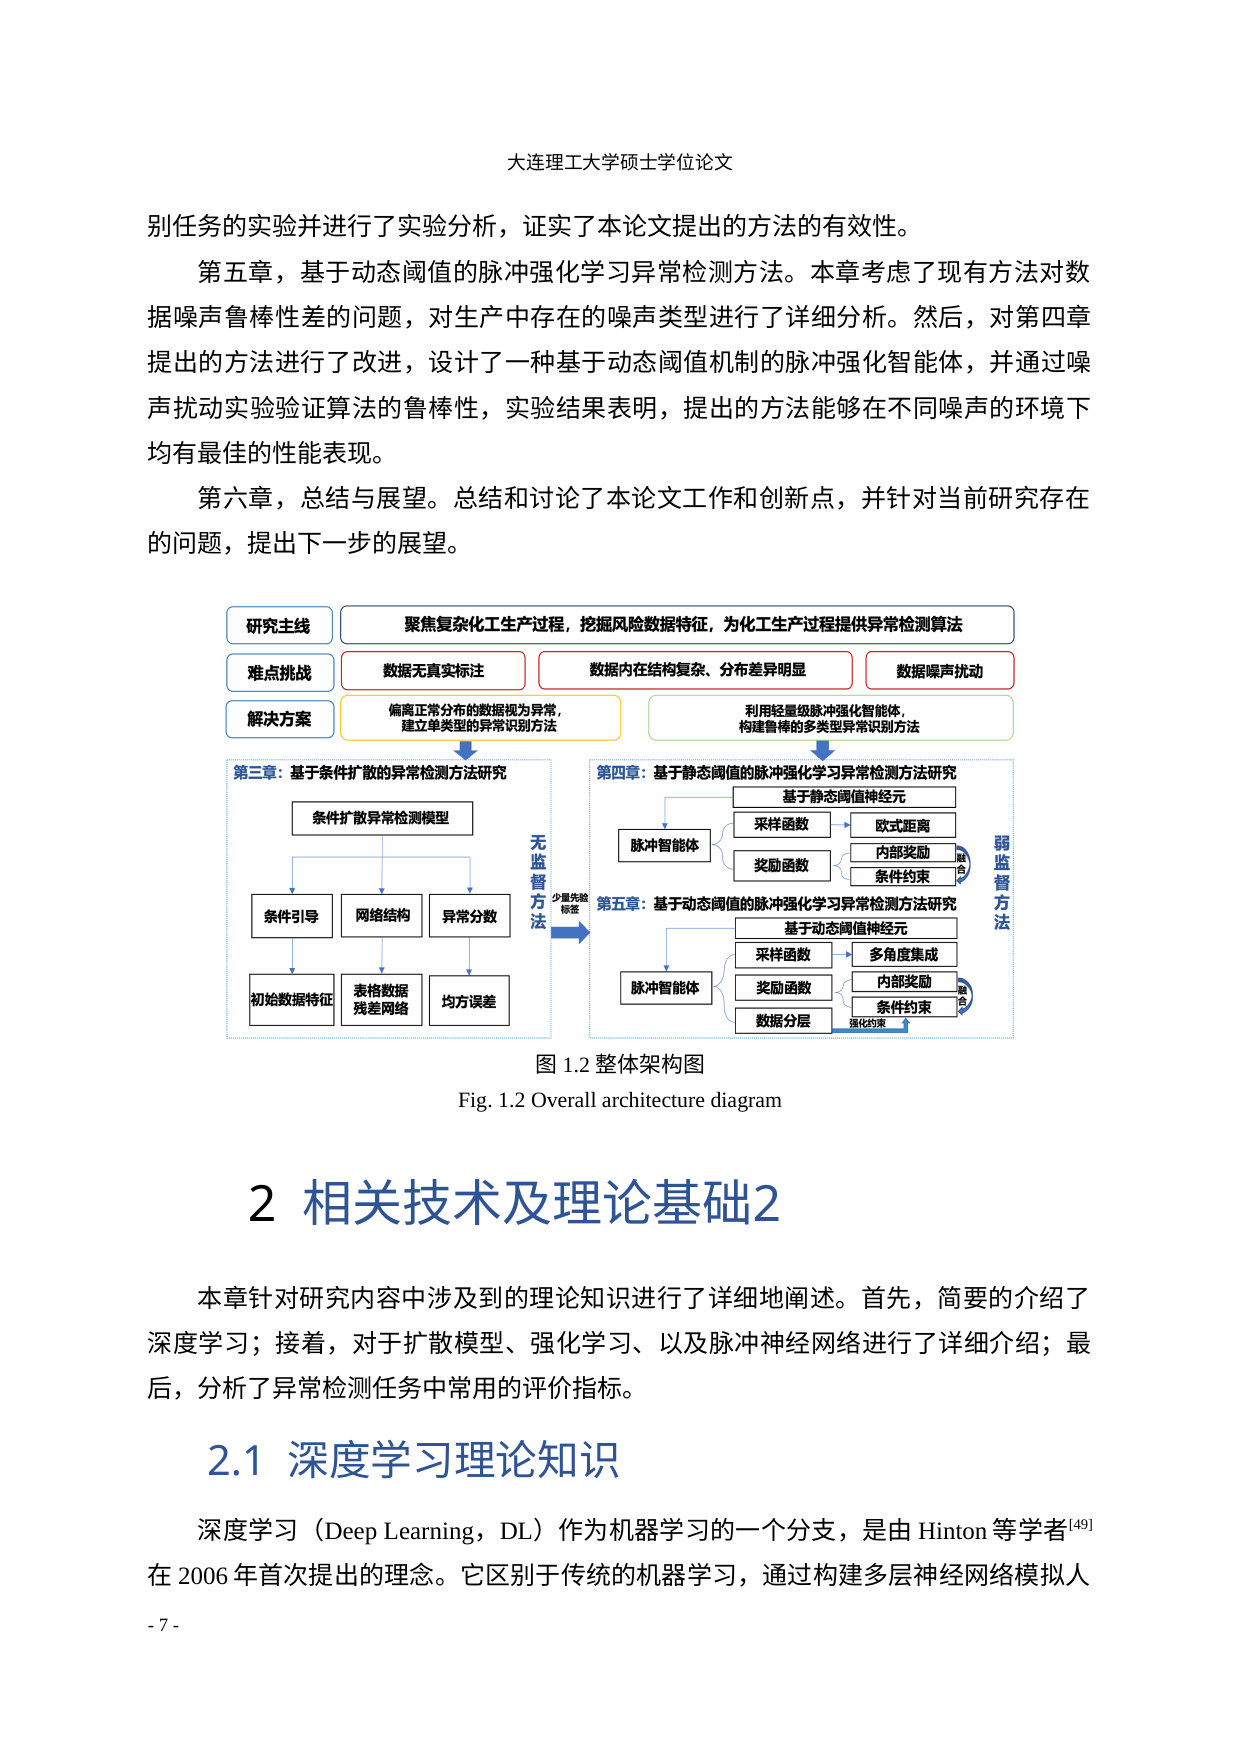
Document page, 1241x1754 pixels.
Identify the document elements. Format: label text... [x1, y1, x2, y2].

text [148, 207, 1092, 243]
picture [222, 605, 1018, 1041]
text 第五章，基于动态阈值的脉冲强化学习异常检测方法。本章考虑了现有方法对数据噪声鲁棒性差的问题，对生产中存在的噪声类型进行了详细分析。然后，对第四章提出的方法进行了改进，设计了一种基于动态阈值机制的脉冲强化智能体，并通过噪声扰动实验验证算法的鲁棒性，实验结果表明，提出的方法能够在不同噪声的环境下均有最佳的性能表现。 [148, 252, 1092, 469]
text Fig. 1.2 Overall architecture diagram [148, 1087, 1092, 1112]
subtitle 深度学习理论知识 [207, 1431, 1092, 1488]
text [148, 1510, 1092, 1592]
text 第六章，总结与展望。总结和讨论了本论文工作和创新点，并针对当前研究存在的问题，提出下一步的展望。 [148, 479, 1092, 560]
subtitle 相关技术及理论基础 [148, 1168, 1092, 1236]
text 本章针对研究内容中涉及到的理论知识进行了详细地阐述。首先，简要的介绍了深度学习；接着，对于扩散模型、强化学习、以及脉冲神经网络进行了详细介绍；最后，分析了异常检测任务中常用的评价指标。 [148, 1278, 1092, 1405]
